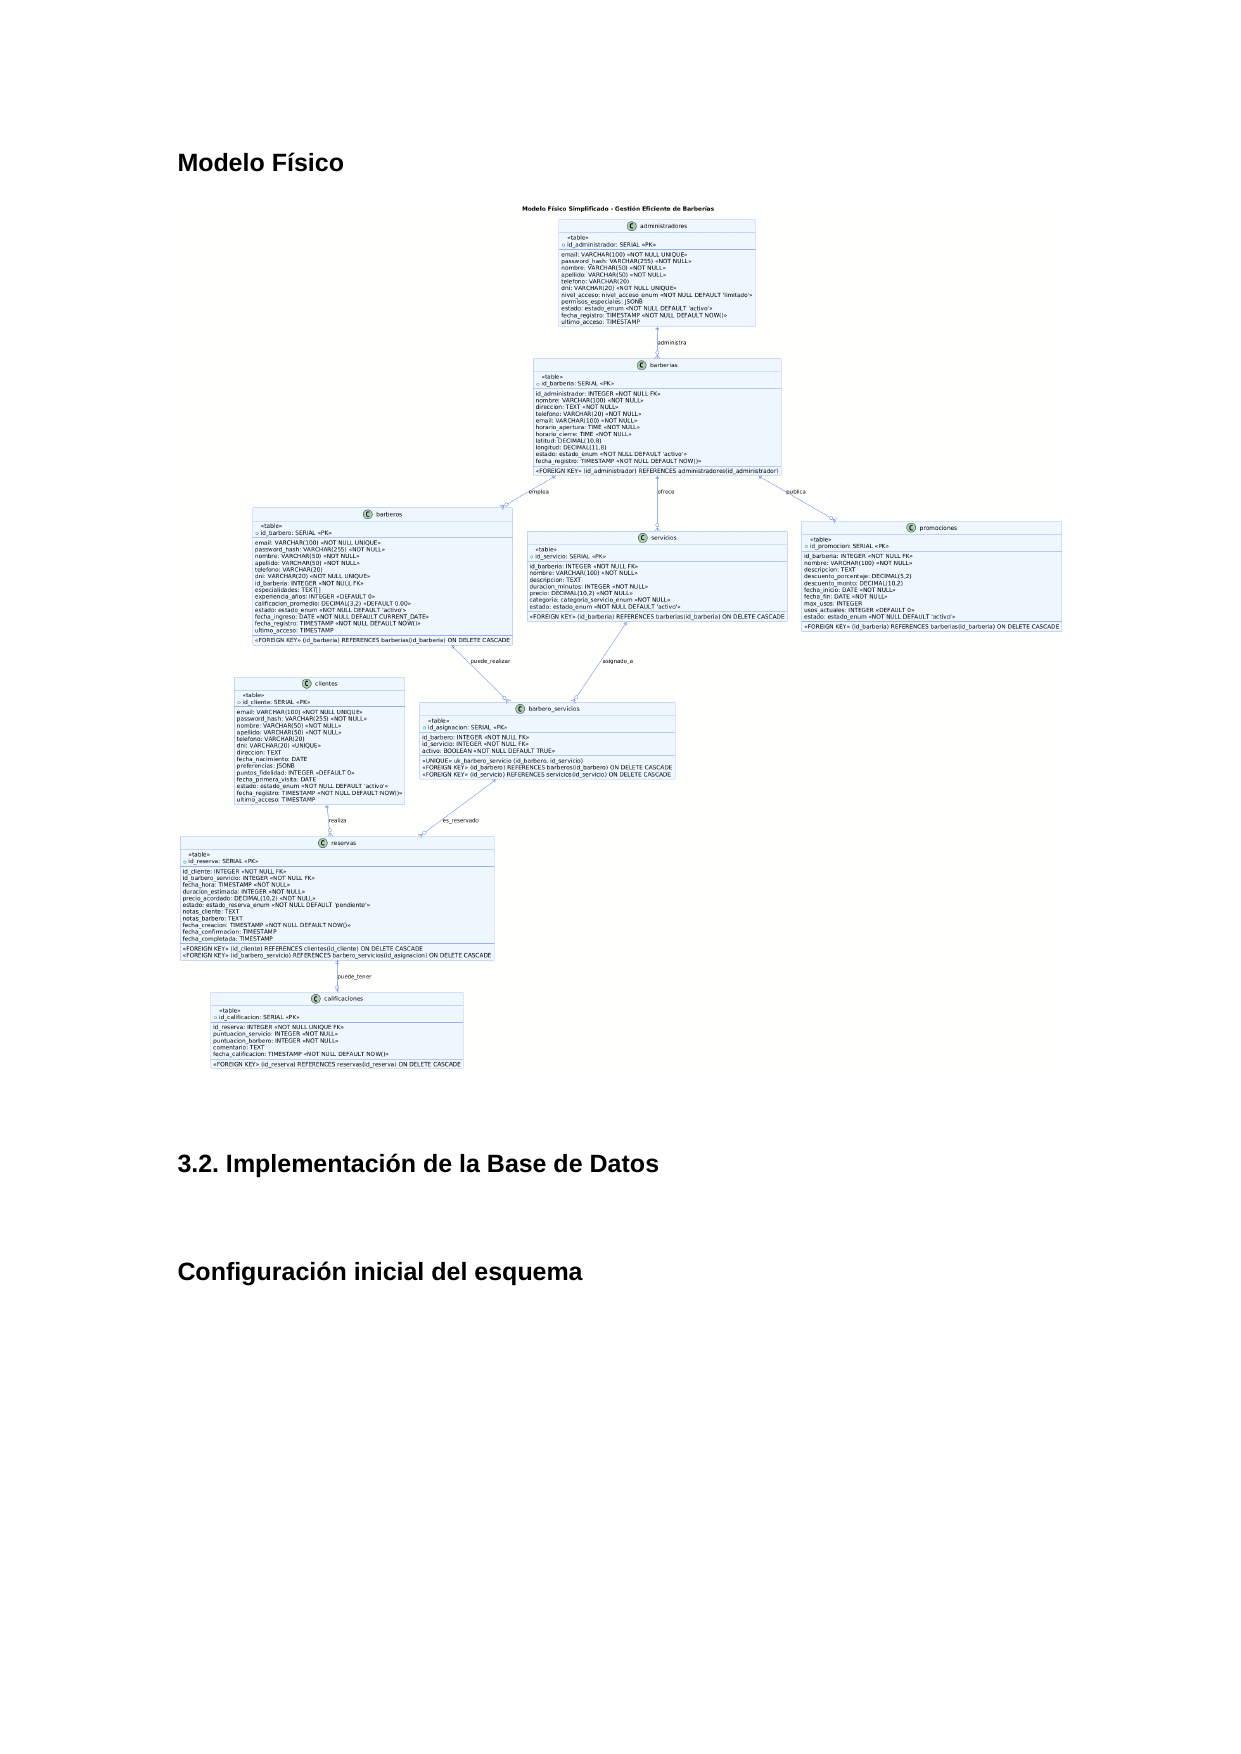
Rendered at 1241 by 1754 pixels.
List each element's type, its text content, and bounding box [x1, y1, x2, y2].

text Modelo Físico [177, 148, 1063, 176]
subtitle 3.2. Implementación de la Base de Datos [177, 1149, 1063, 1178]
text Configuración inicial del esquema [177, 1257, 1063, 1285]
picture [177, 201, 1063, 1071]
